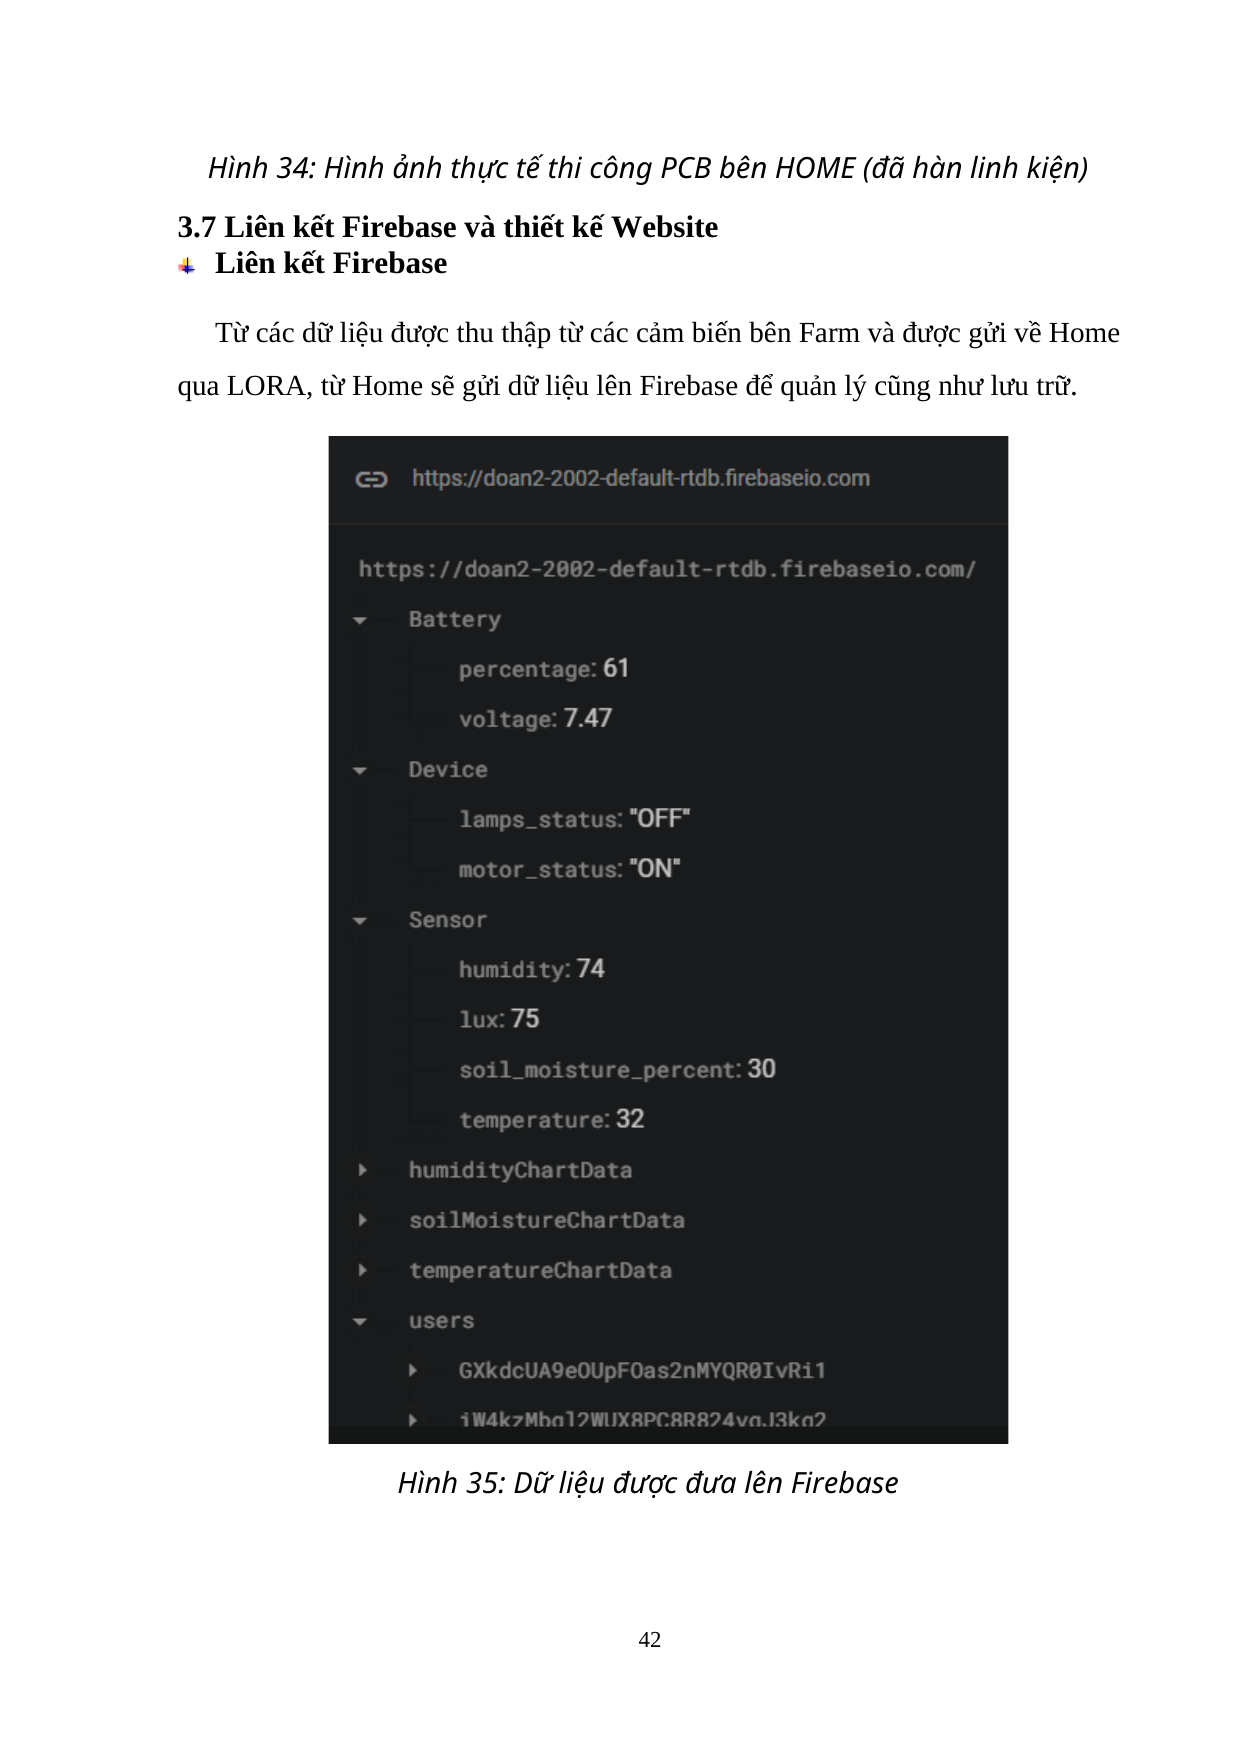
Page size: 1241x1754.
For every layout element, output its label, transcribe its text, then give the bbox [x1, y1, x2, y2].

text Từ các dữ liệu được thu thập từ các cảm biến bên Farm và được gửi về Home qua LORA, từ Home sẽ gửi dữ liệu lên Firebase để quản lý cũng như lưu trữ. [177, 315, 1122, 402]
list Liên kết Firebase [177, 244, 1122, 280]
text Hình 35: Dữ liệu được đưa lên Firebase [177, 1462, 1122, 1502]
picture [328, 436, 1009, 1444]
subtitle 3.7 Liên kết Firebase và thiết kế Website [177, 208, 1122, 244]
picture [178, 256, 195, 274]
text Hình 34: Hình ảnh thực tế thi công PCB bên HOME (đã hàn linh kiện) [177, 148, 1122, 187]
